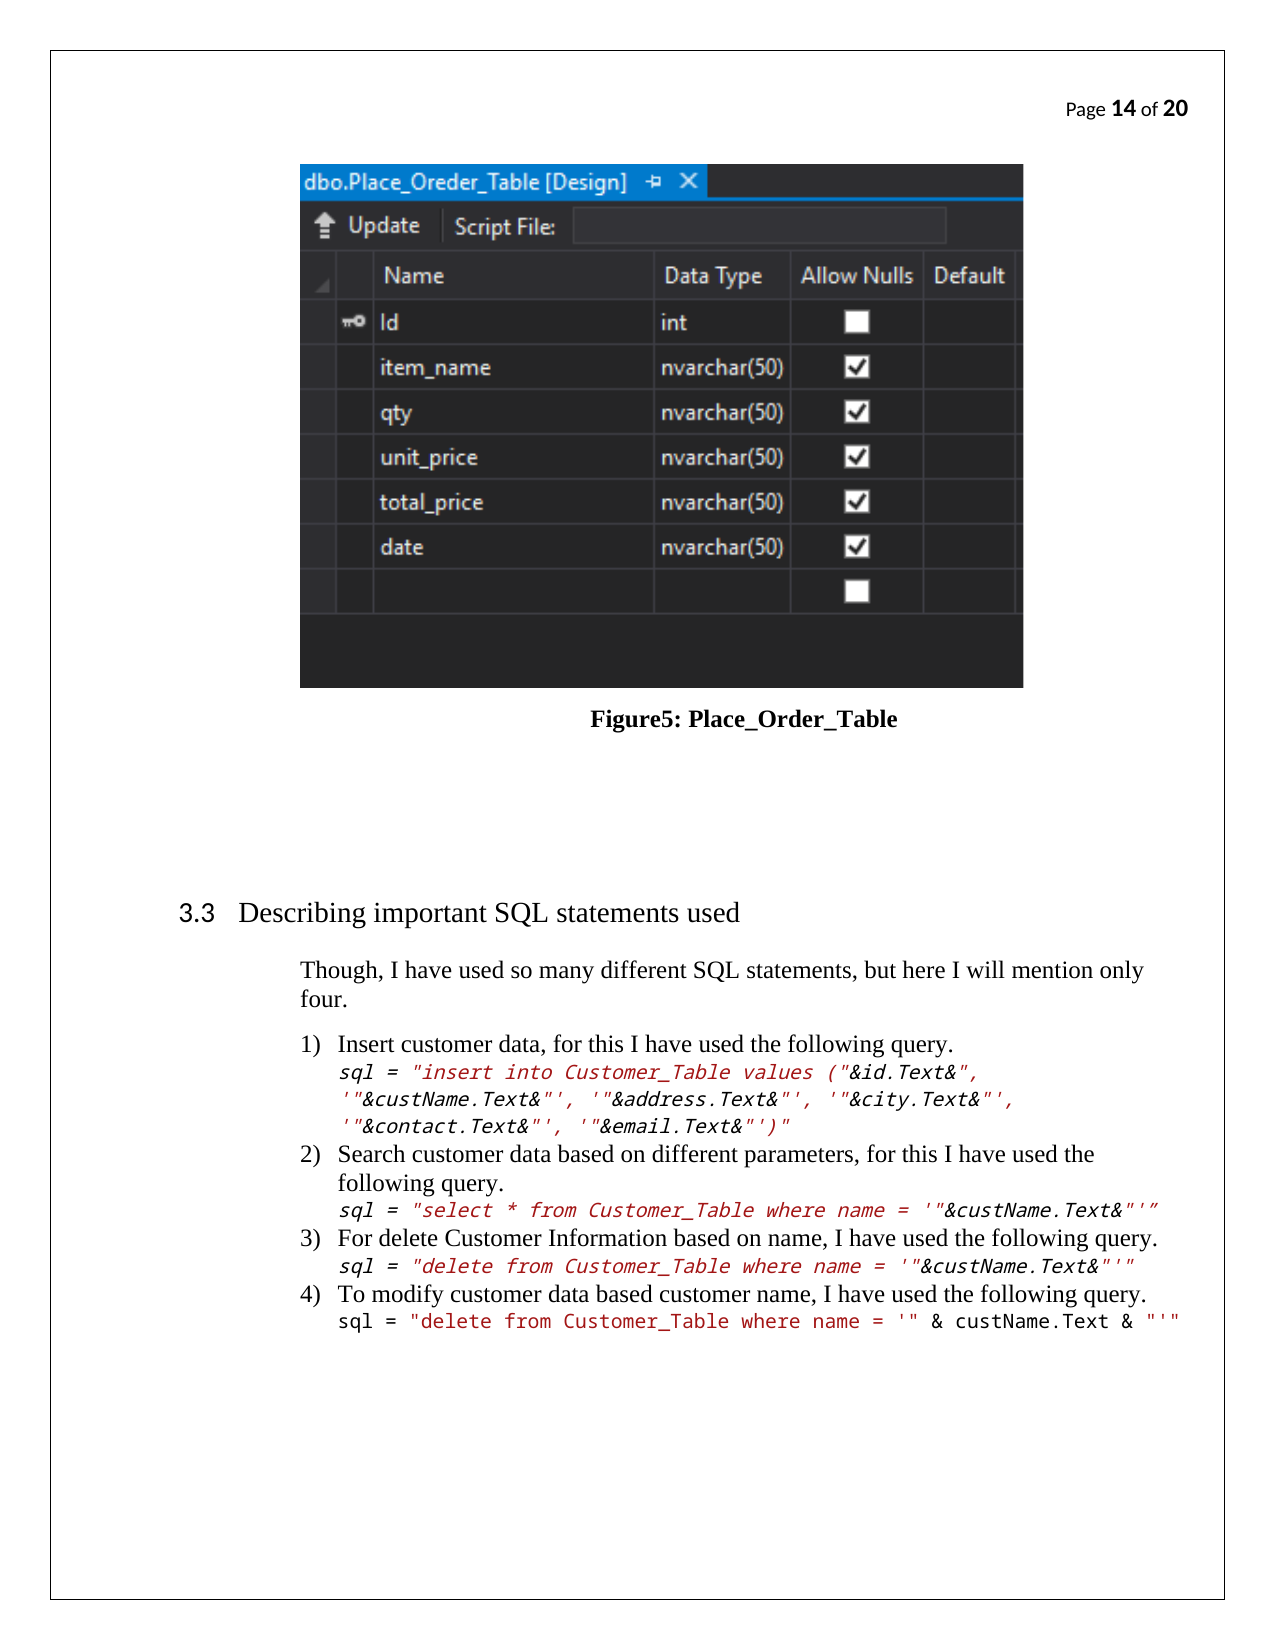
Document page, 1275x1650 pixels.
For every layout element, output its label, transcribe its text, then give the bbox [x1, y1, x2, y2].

list sql = "select * from Customer_Table where name = '"&custName.Text&"'” [337, 1196, 1188, 1223]
list For delete Customer Information based on name, I have used the following query. [300, 1223, 1188, 1252]
list sql = "delete from Customer_Table where name = '" & custName.Text & "'" [337, 1308, 1188, 1335]
list Insert customer data, for this I have used the following query. [300, 1029, 1188, 1058]
text Though, I have used so many different SQL statements, but here I will mention only four. [300, 955, 1188, 1012]
text Figure5: Place_Order_Table [300, 704, 1188, 733]
subtitle Describing important SQL statements used [178, 894, 1125, 930]
list Search customer data based on different parameters, for this I have used the following query. [300, 1139, 1188, 1196]
list To modify customer data based customer name, I have used the following query. [300, 1279, 1188, 1308]
list sql = "insert into Customer_Table values ("&id.Text&", '"&custName.Text&"', '"&address.Text&"', '"&city.Text&"', '"&contact.Text&"', '"&email.Text&"')" [337, 1058, 1188, 1139]
list sql = "delete from Customer_Table where name = '"&custName.Text&"'" [337, 1252, 1188, 1279]
picture [300, 164, 1024, 688]
